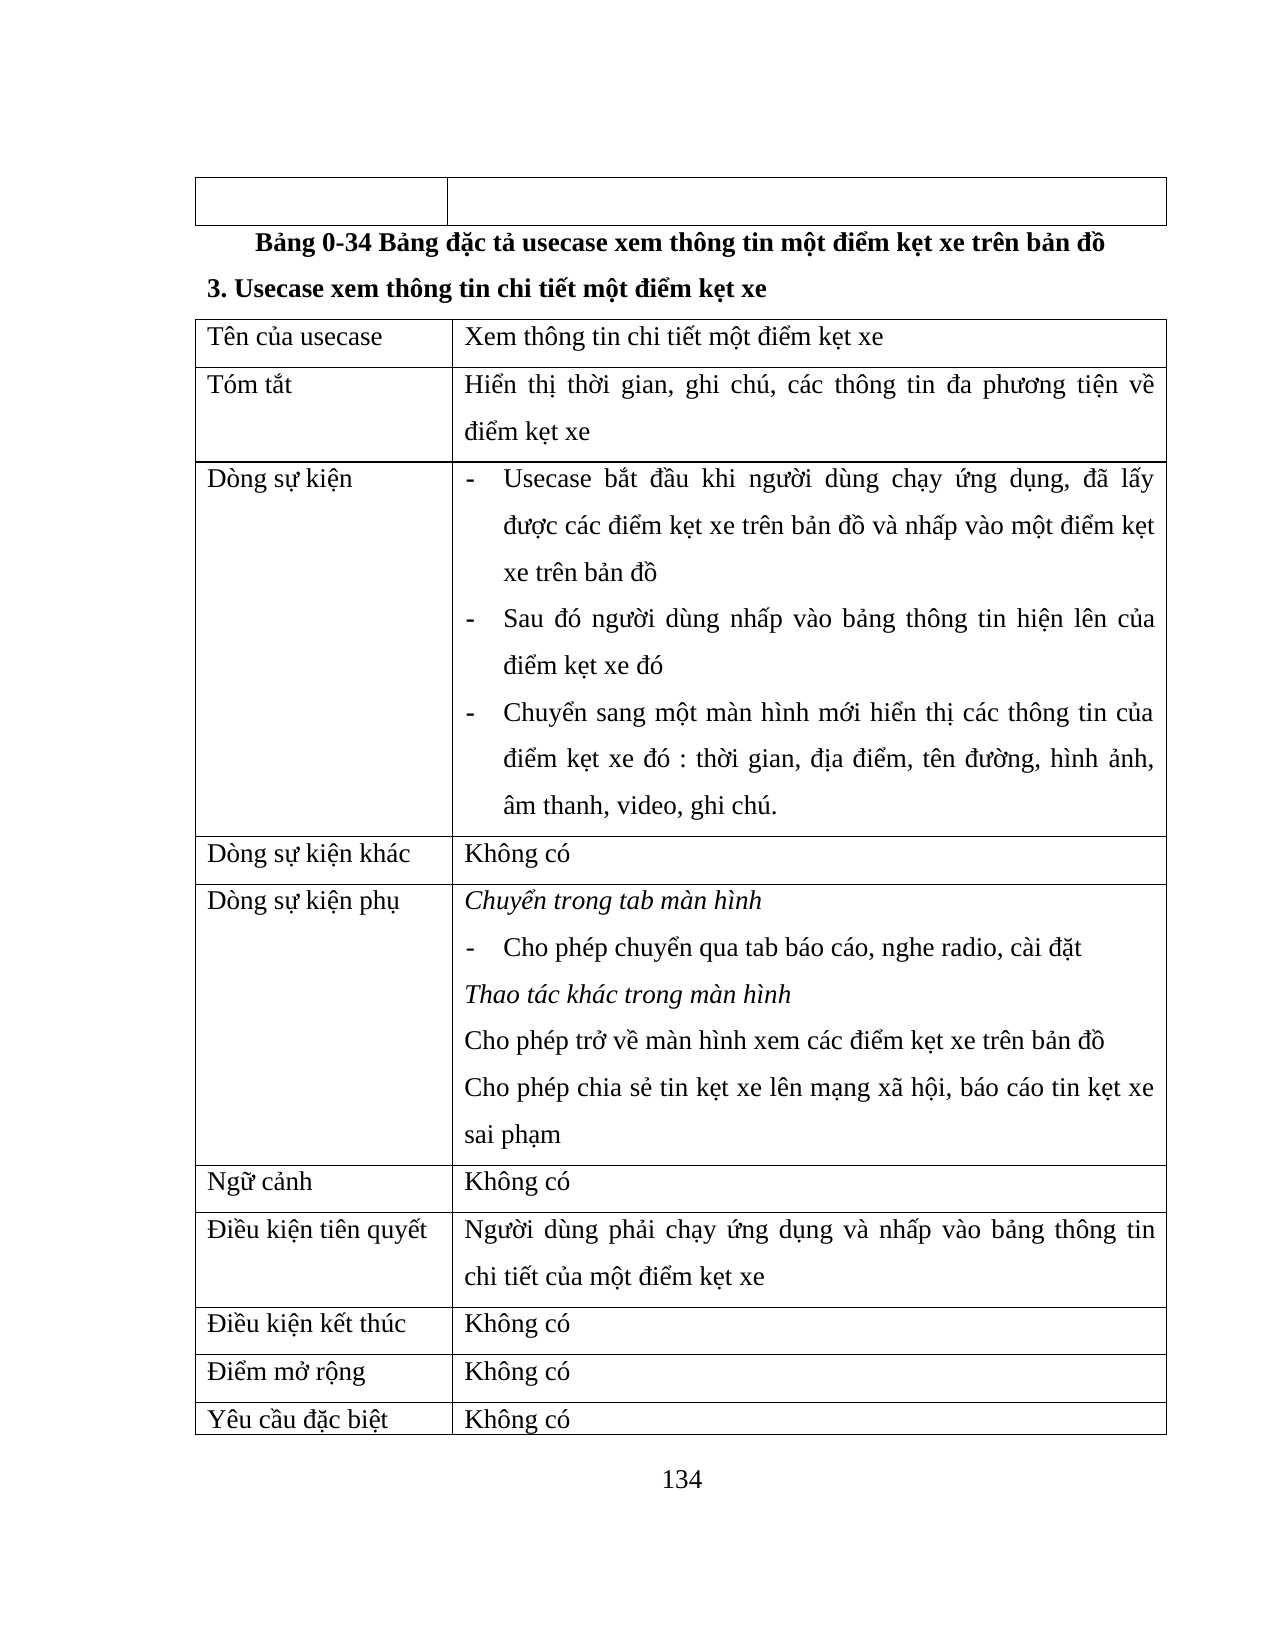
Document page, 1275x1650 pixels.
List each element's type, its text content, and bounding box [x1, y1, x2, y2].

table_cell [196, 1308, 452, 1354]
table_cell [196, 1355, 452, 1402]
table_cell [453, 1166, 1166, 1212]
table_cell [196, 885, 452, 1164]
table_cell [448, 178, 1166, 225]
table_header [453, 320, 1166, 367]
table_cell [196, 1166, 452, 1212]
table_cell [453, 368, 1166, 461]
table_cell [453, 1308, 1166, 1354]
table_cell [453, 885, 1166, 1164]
text 3. Usecase xem thông tin chi tiết một điểm kẹt xe [207, 273, 1157, 304]
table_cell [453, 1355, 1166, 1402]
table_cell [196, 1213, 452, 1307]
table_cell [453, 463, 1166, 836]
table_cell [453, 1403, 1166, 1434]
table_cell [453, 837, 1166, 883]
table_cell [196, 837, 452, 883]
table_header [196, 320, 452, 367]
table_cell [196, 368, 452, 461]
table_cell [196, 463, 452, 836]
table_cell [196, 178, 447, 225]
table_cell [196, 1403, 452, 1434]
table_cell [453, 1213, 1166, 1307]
